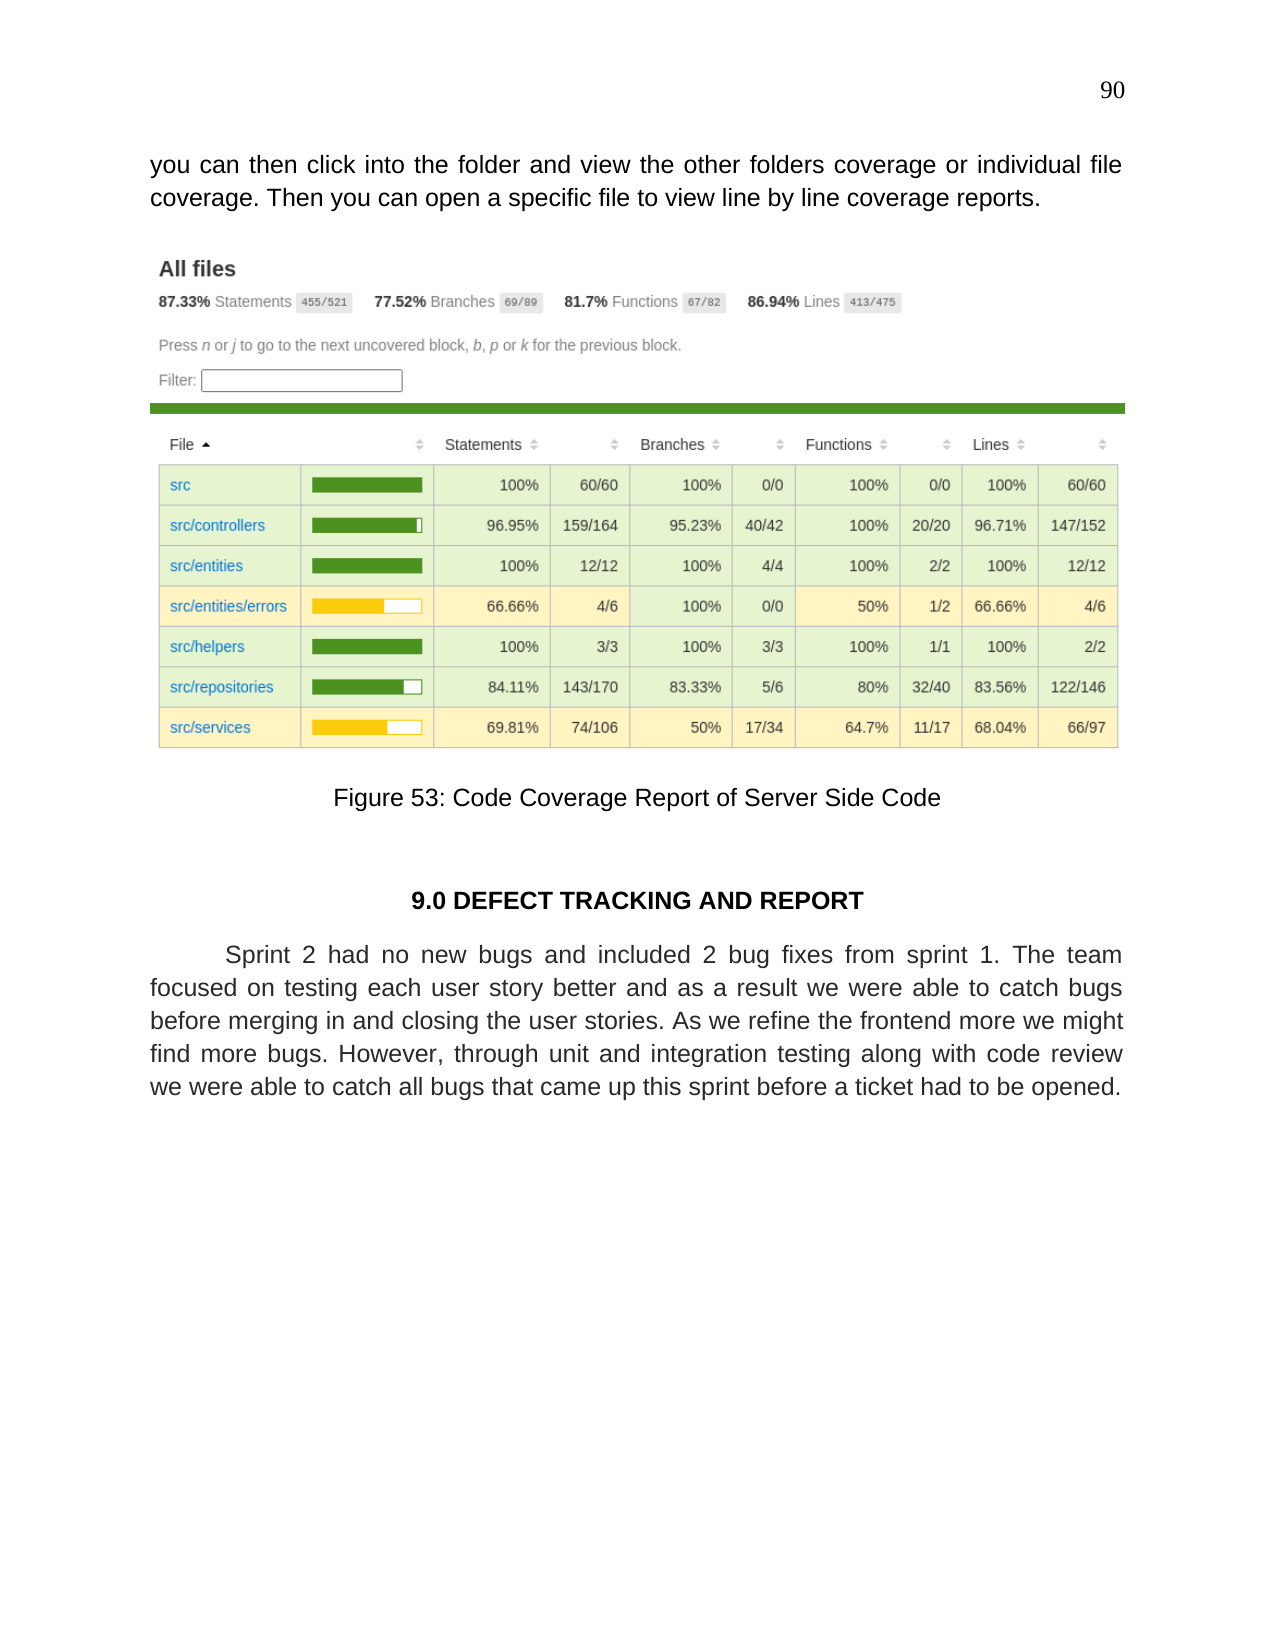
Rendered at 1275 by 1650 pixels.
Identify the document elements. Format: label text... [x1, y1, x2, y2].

subtitle 9.0 DEFECT TRACKING AND REPORT [150, 886, 1125, 915]
picture [150, 249, 1125, 758]
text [150, 150, 1125, 212]
text Figure 53: Code Coverage Report of Server Side Code [150, 782, 1125, 811]
text Sprint 2 had no new bugs and included 2 bug fixes from sprint 1. The team focused on testing each user story better and as a result we were able to catch bugs before merging in and closing the user stories. As we refine the frontend more we might find more bugs. However, through unit and integration testing along with code review we were able to catch all bugs that came up this sprint before a ticket had to be opened. [150, 940, 1125, 1101]
